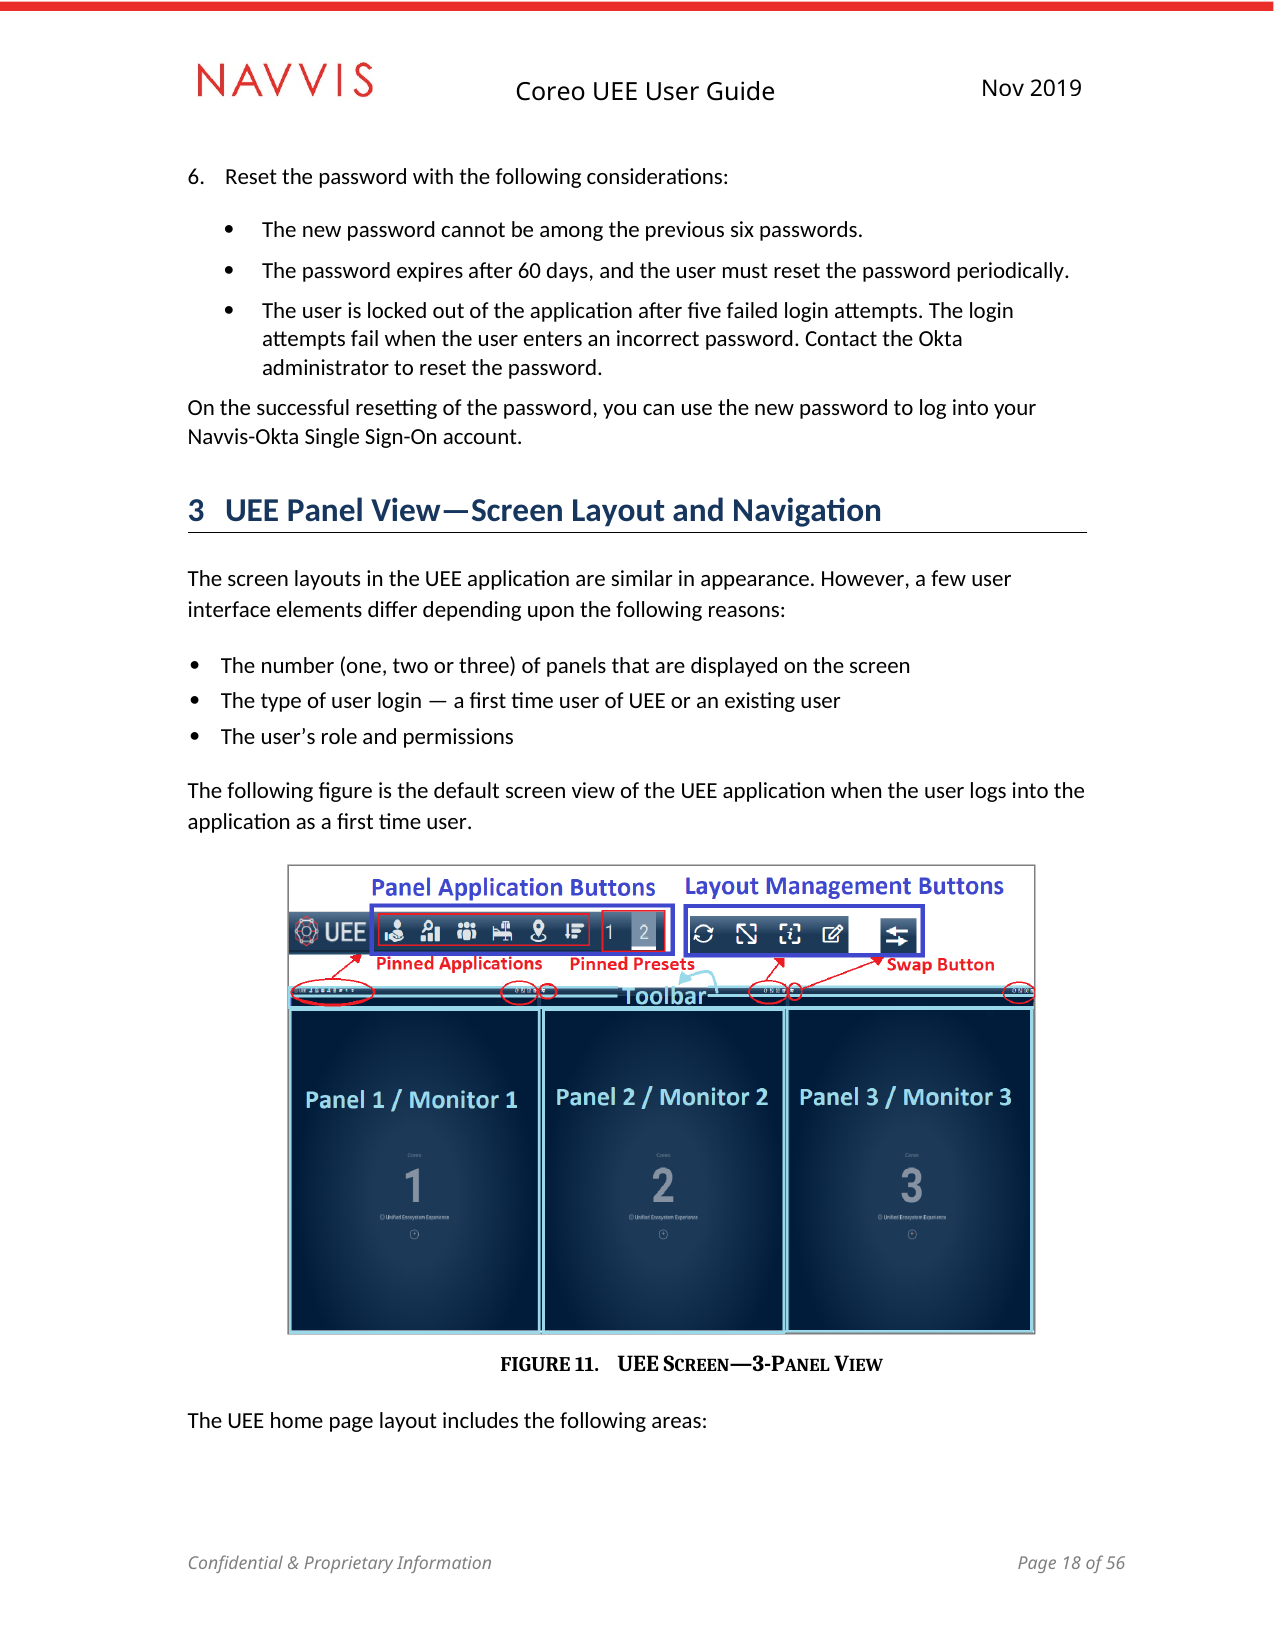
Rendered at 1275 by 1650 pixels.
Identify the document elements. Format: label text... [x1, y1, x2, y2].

subtitle UEE Panel View—Screen Layout and Navigation [187, 489, 1087, 533]
text On the successful resetting of the password, you can use the new password to log into your Navvis-Okta Single Sign-On account. [187, 393, 1087, 451]
list Reset the password with the following considerations: [187, 162, 1087, 191]
text The type of user login — a first time user of UEE or an existing user [191, 686, 1087, 714]
text The user’s role and permissions [191, 722, 1087, 750]
list The password expires after 60 days, and the user must reset the password periodically. [225, 256, 1087, 284]
text The following figure is the default screen view of the UEE application when the user logs into the application as a first time user. [187, 776, 1087, 835]
text The screen layouts in the UEE application are similar in appearance. However, a few user interface elements differ depending upon the following reasons: [187, 564, 1087, 623]
text The UEE home page layout includes the following areas: [187, 1406, 1087, 1434]
list The new password cannot be among the previous six passwords. [225, 216, 1087, 243]
picture [187, 55, 383, 104]
text UEE Screen—3-Panel View [296, 1351, 1087, 1377]
picture [287, 862, 1038, 1339]
list The user is locked out of the application after five failed login attempts. The login attempts fail when the user enters an incorrect password. Contact the Okta administrator to reset the password. [225, 297, 1087, 381]
text The number (one, two or three) of panels that are displayed on the screen [191, 651, 1087, 679]
